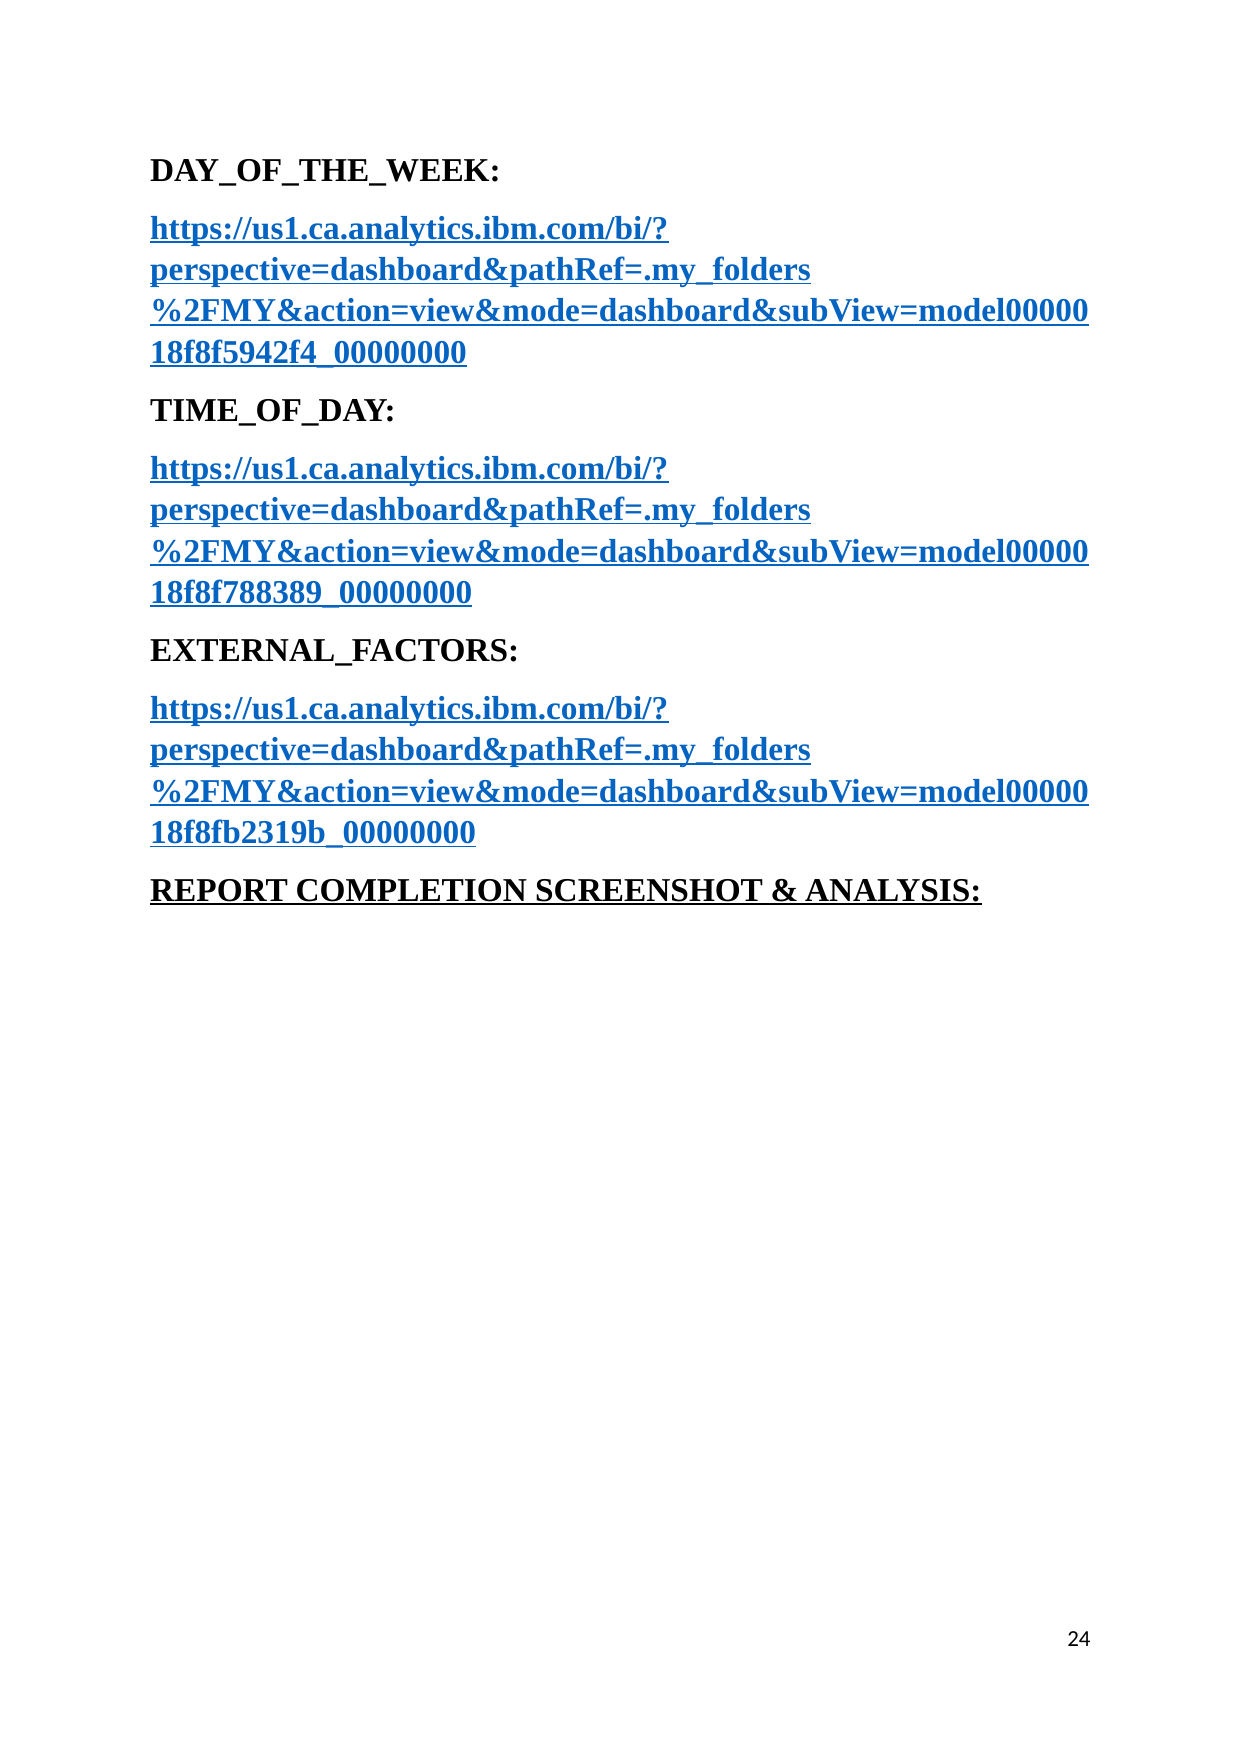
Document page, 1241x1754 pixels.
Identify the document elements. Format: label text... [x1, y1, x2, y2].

text https://us1.ca.analytics.ibm.com/bi/?perspective=dashboard&pathRef=.my_folders%2FMY&action=view&mode=dashboard&subView=model0000018f8fb2319b_00000000 [150, 688, 1090, 851]
text https://us1.ca.analytics.ibm.com/bi/?perspective=dashboard&pathRef=.my_folders%2FMY&action=view&mode=dashboard&subView=model0000018f8f5942f4_00000000 [150, 208, 1090, 370]
text https://us1.ca.analytics.ibm.com/bi/?perspective=dashboard&pathRef=.my_folders%2FMY&action=view&mode=dashboard&subView=model0000018f8f788389_00000000 [150, 448, 1090, 611]
text REPORT COMPLETION SCREENSHOT & ANALYSIS: [150, 870, 1090, 909]
text TIME_OF_DAY: [150, 390, 1090, 428]
text EXTERNAL_FACTORS: [150, 630, 1090, 668]
text DAY_OF_THE_WEEK: [150, 150, 1090, 188]
